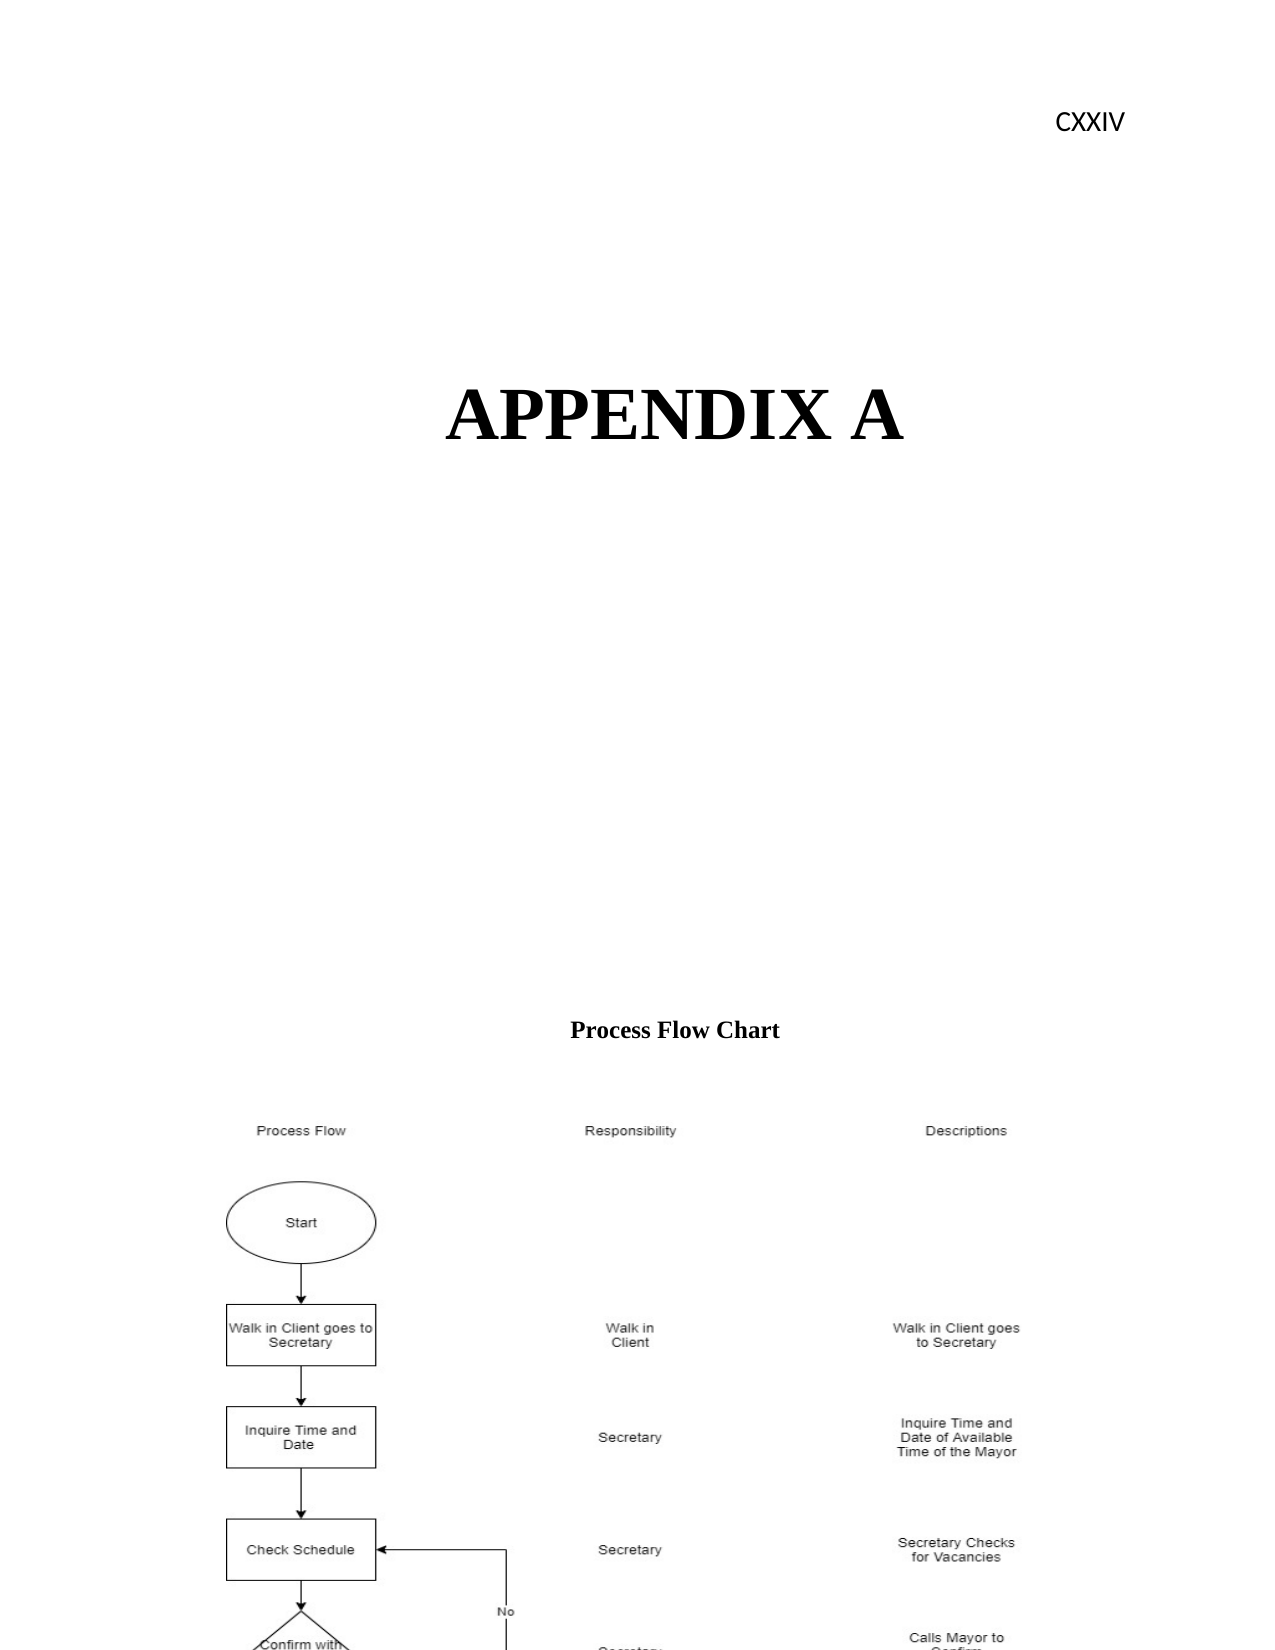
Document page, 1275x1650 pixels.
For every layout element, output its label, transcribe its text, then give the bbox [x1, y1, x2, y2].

text Process Flow Chart [225, 1015, 1125, 1044]
text APPENDIX A [225, 369, 1125, 455]
picture [226, 1120, 1023, 1650]
